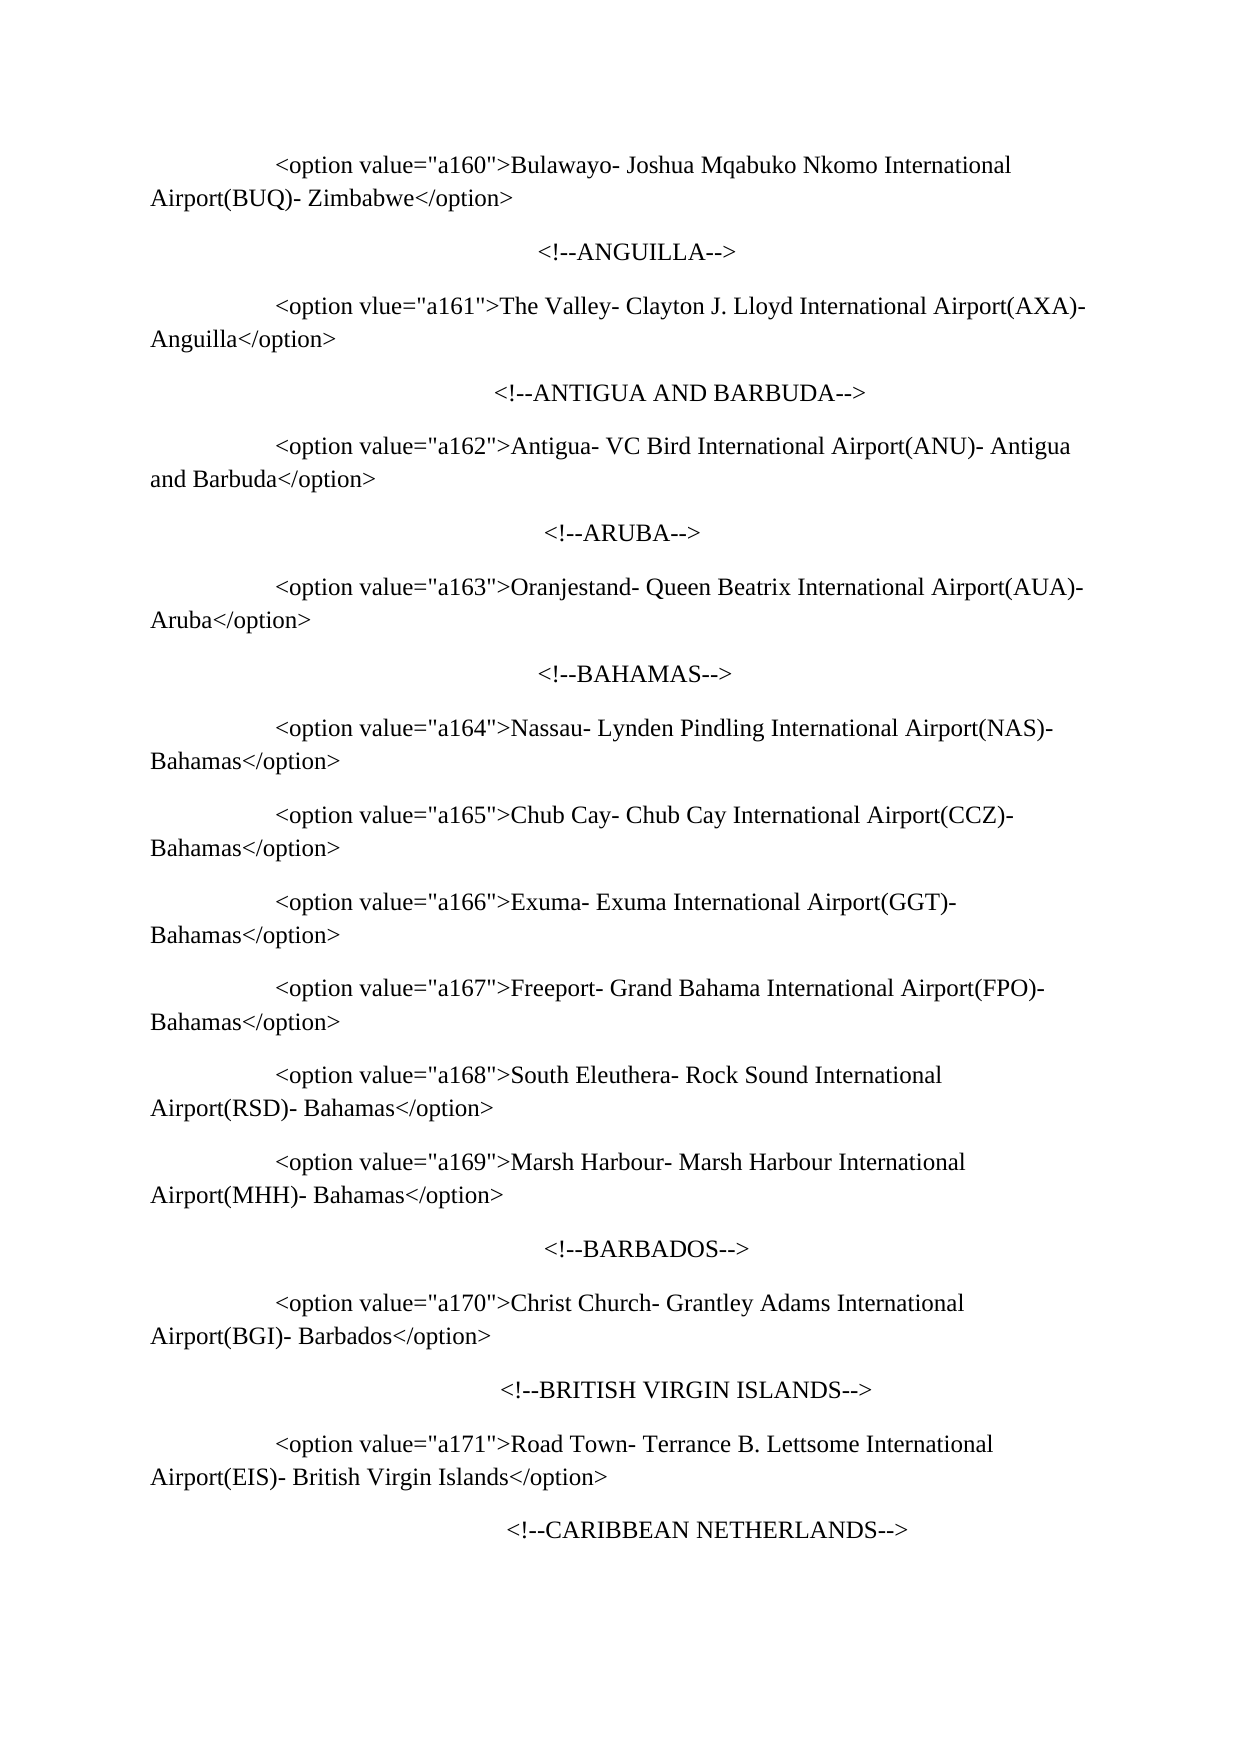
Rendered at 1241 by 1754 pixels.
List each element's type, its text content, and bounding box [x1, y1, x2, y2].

text <option value="a167">Freeport- Grand Bahama International Airport(FPO)- Bahamas</option> [150, 973, 1090, 1035]
text <!--BARBADOS--> [150, 1234, 1090, 1263]
text <!--CARIBBEAN NETHERLANDS--> [150, 1516, 1090, 1544]
text <option value="a168">South Eleuthera- Rock Sound International Airport(RSD)- Bahamas</option> [150, 1060, 1090, 1122]
text <option value="a171">Road Town- Terrance B. Lettsome International Airport(EIS)- British Virgin Islands</option> [150, 1429, 1090, 1491]
text <!--ANGUILLA--> [150, 237, 1090, 266]
text <option value="a162">Antigua- VC Bird International Airport(ANU)- Antigua and Barbuda</option> [150, 431, 1090, 493]
text <!--BAHAMAS--> [150, 659, 1090, 688]
text <option value="a160">Bulawayo- Joshua Mqabuko Nkomo International Airport(BUQ)- Zimbabwe</option> [150, 150, 1090, 212]
text <option value="a164">Nassau- Lynden Pindling International Airport(NAS)- Bahamas</option> [150, 713, 1090, 775]
text <option value="a163">Oranjestand- Queen Beatrix International Airport(AUA)- Aruba</option> [150, 572, 1090, 634]
text <!--ARUBA--> [150, 518, 1090, 547]
text <option value="a169">Marsh Harbour- Marsh Harbour International Airport(MHH)- Bahamas</option> [150, 1147, 1090, 1209]
text <option vlue="a161">The Valley- Clayton J. Lloyd International Airport(AXA)- Anguilla</option> [150, 291, 1090, 352]
text <!--ANTIGUA AND BARBUDA--> [150, 378, 1090, 406]
text <!--BRITISH VIRGIN ISLANDS--> [150, 1375, 1090, 1404]
text <option value="a166">Exuma- Exuma International Airport(GGT)- Bahamas</option> [150, 887, 1090, 948]
text <option value="a170">Christ Church- Grantley Adams International Airport(BGI)- Barbados</option> [150, 1288, 1090, 1350]
text <option value="a165">Chub Cay- Chub Cay International Airport(CCZ)- Bahamas</option> [150, 800, 1090, 862]
